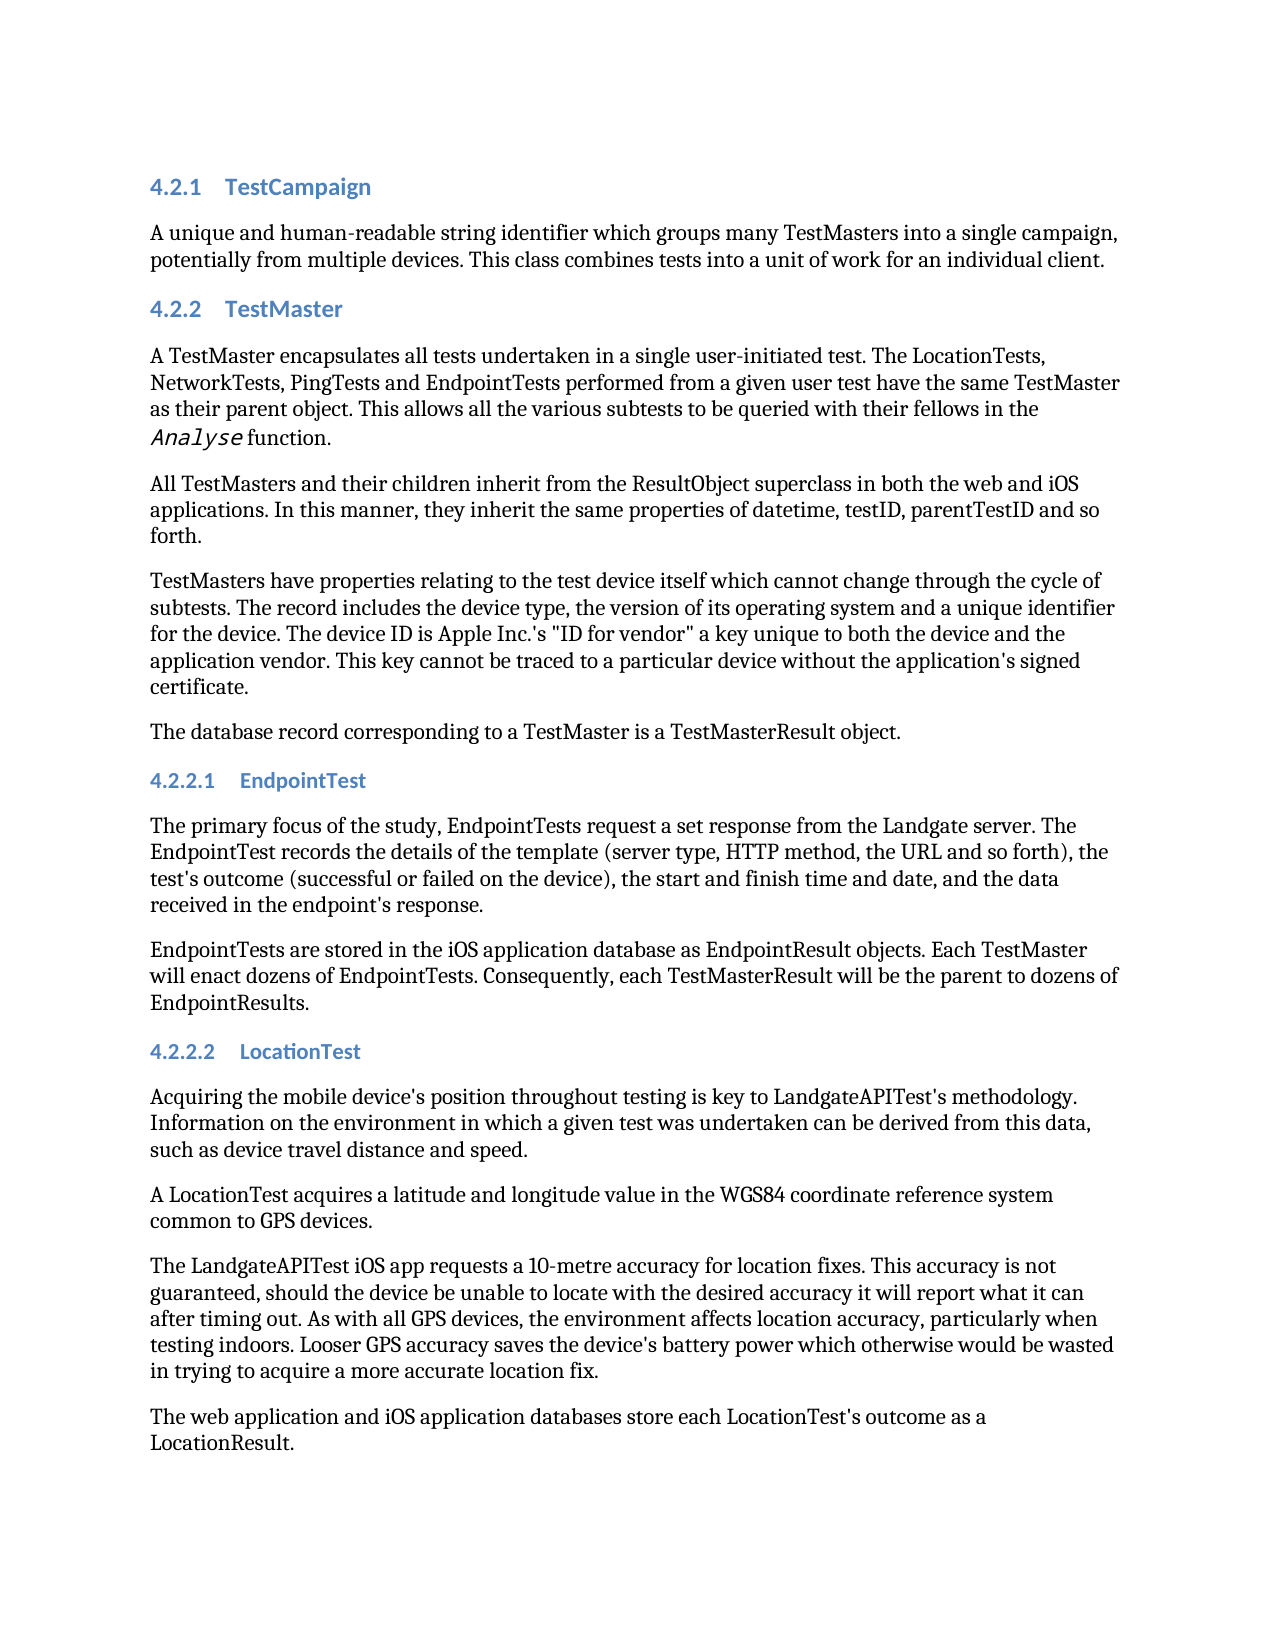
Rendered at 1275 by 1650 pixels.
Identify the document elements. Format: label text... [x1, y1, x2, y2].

text The database record corresponding to a TestMaster is a TestMasterResult object. [150, 719, 1125, 745]
subtitle LocationTest [150, 1037, 1125, 1065]
text TestMasters have properties relating to the test device itself which cannot change through the cycle of subtests. The record includes the device type, the version of its operating system and a unique identifier for the device. The device ID is Apple Inc.'s "ID for vendor" a key unique to both the device and the application vendor. This key cannot be traced to a particular device without the application's signed certificate. [150, 568, 1125, 700]
text A unique and human-readable string identifier which groups many TestMasters into a single campaign, potentially from multiple devices. This class combines tests into a unit of work for an individual client. [150, 220, 1125, 273]
subtitle EndpointTest [150, 766, 1125, 794]
subtitle TestMaster [150, 294, 1125, 324]
text The LandgateAPITest iOS app requests a 10-metre accuracy for location fixes. This accuracy is not guaranteed, should the device be unable to locate with the desired accuracy it will report what it can after timing out. As with all GPS devices, the environment affects location accuracy, particularly when testing indoors. Looser GPS accuracy saves the device's battery power which otherwise would be wasted in trying to acquire a more accurate location fix. [150, 1253, 1125, 1385]
subtitle TestCampaign [150, 171, 1125, 201]
text All TestMasters and their children inherit from the ResultObject superclass in both the web and iOS applications. In this manner, they inherit the same properties of datetime, testID, parentTestID and so forth. [150, 471, 1125, 549]
text EndpointTests are stored in the iOS application database as EndpointResult objects. Each TestMaster will enact dozens of EndpointTests. Consequently, each TestMasterResult will be the parent to dozens of EndpointResults. [150, 937, 1125, 1016]
text A TestMaster encapsulates all tests undertaken in a single user-initiated test. The LocationTests, NetworkTests, PingTests and EndpointTests performed from a given user test have the same TestMaster as their parent object. This allows all the various subtests to be queried with their fellows in the Analyse function. [150, 343, 1125, 452]
text A LocationTest acquires a latitude and longitude value in the WGS84 coordinate reference system common to GPS devices. [150, 1181, 1125, 1234]
text Acquiring the mobile device's position throughout testing is key to LandgateAPITest's methodology. Information on the environment in which a given test was undertaken can be derived from this data, such as device travel distance and speed. [150, 1084, 1125, 1163]
text The primary focus of the study, EndpointTests request a set response from the Landgate server. The EndpointTest records the details of the template (server type, HTTP method, the URL and so forth), the test's outcome (successful or failed on the device), the start and finish time and date, and the data received in the endpoint's response. [150, 813, 1125, 918]
text The web application and iOS application databases store each LocationTest's outcome as a LocationResult. [150, 1403, 1125, 1456]
